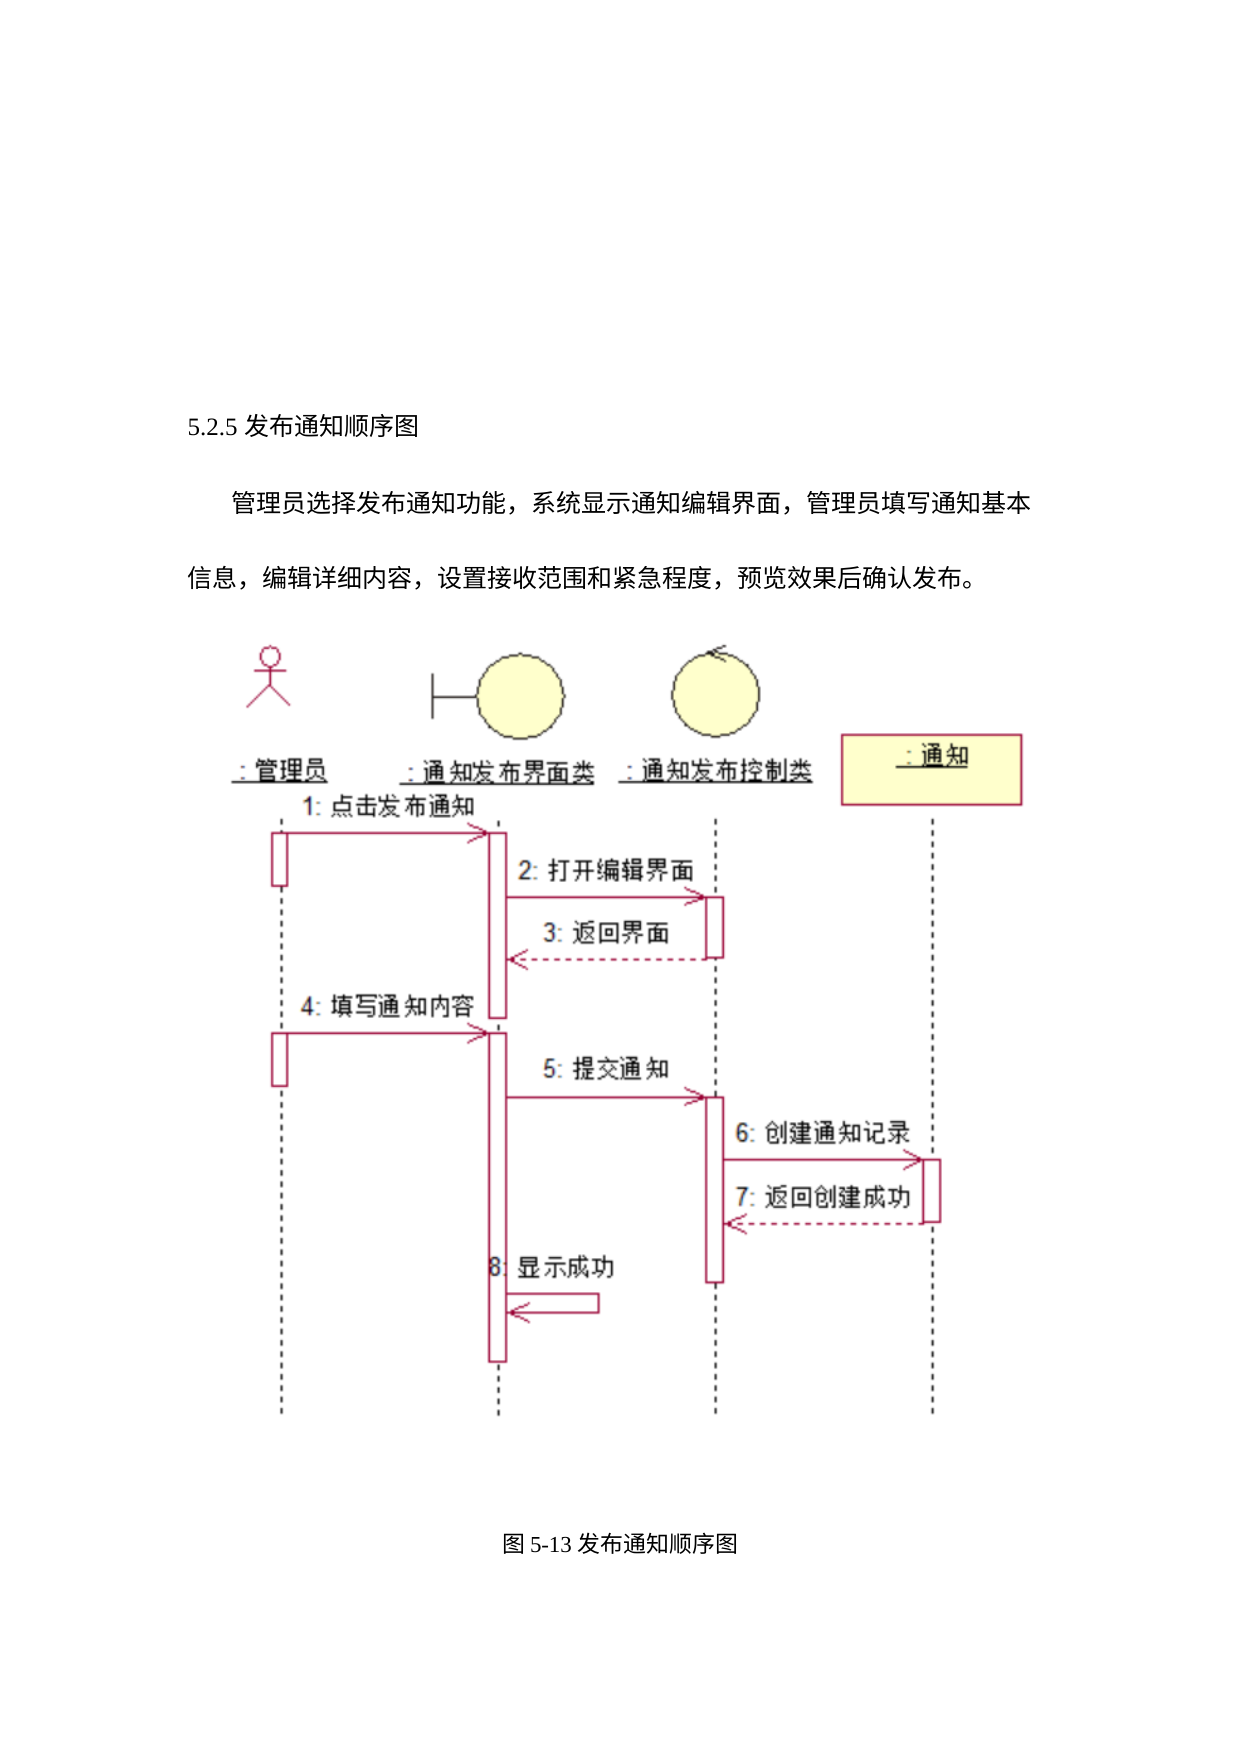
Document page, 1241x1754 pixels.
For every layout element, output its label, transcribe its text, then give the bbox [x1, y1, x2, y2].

text 5.2.5 发布通知顺序图 [187, 392, 1053, 457]
picture [187, 639, 1074, 1461]
text 图5-13 发布通知顺序图 [187, 1509, 1053, 1574]
text 管理员选择发布通知功能，系统显示通知编辑界面，管理员填写通知基本信息，编辑详细内容，设置接收范围和紧急程度，预览效果后确认发布。 [187, 469, 1053, 609]
